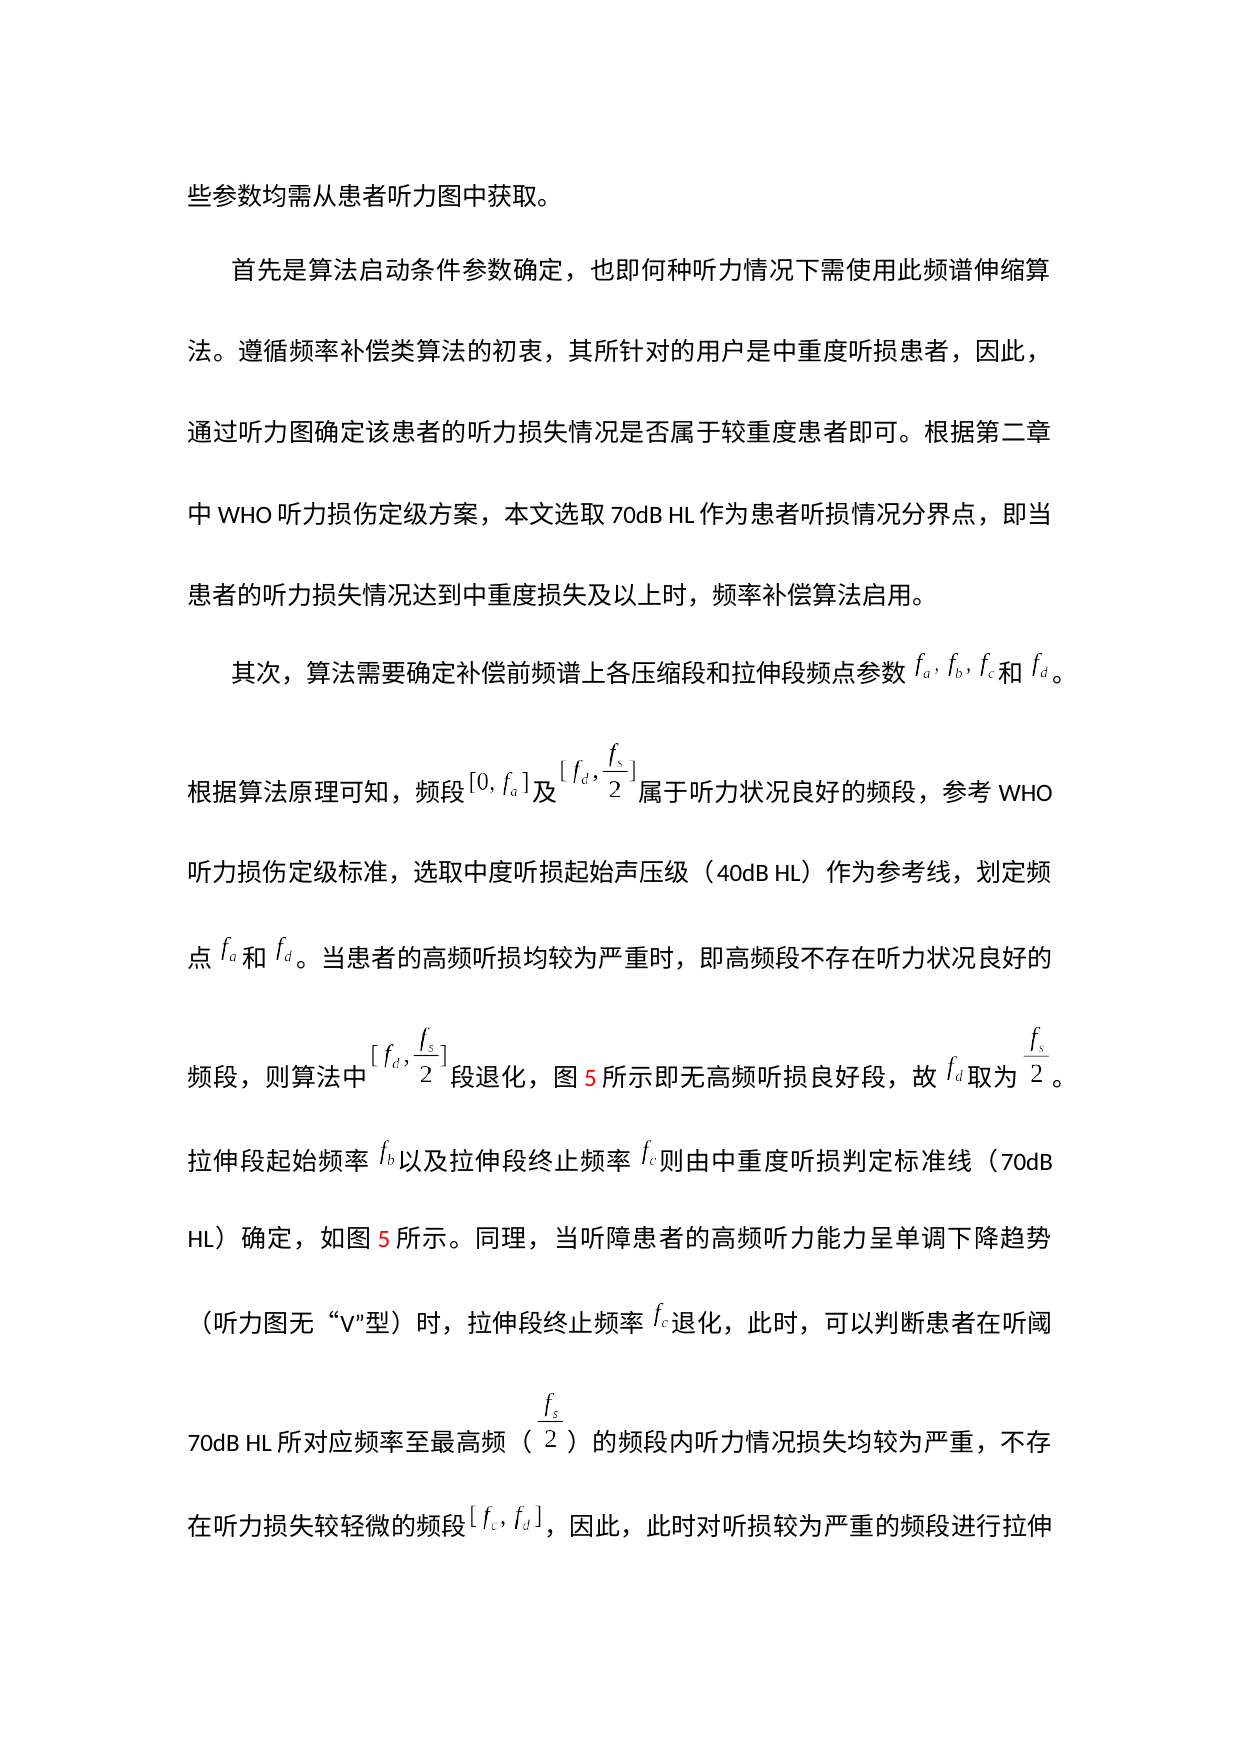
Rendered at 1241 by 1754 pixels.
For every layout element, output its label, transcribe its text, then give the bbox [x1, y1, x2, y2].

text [187, 635, 1053, 1553]
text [187, 162, 1053, 227]
text 首先是算法启动条件参数确定，也即何种听力情况下需使用此频谱伸缩算法。遵循频率补偿类算法的初衷，其所针对的用户是中重度听损患者，因此，通过听力图确定该患者的听力损失情况是否属于较重度患者即可。根据第二章中WHO听力损伤定级方案，本文选取70dB HL作为患者听损情况分界点，即当患者的听力损失情况达到中重度损失及以上时，频率补偿算法启用。 [187, 236, 1053, 626]
